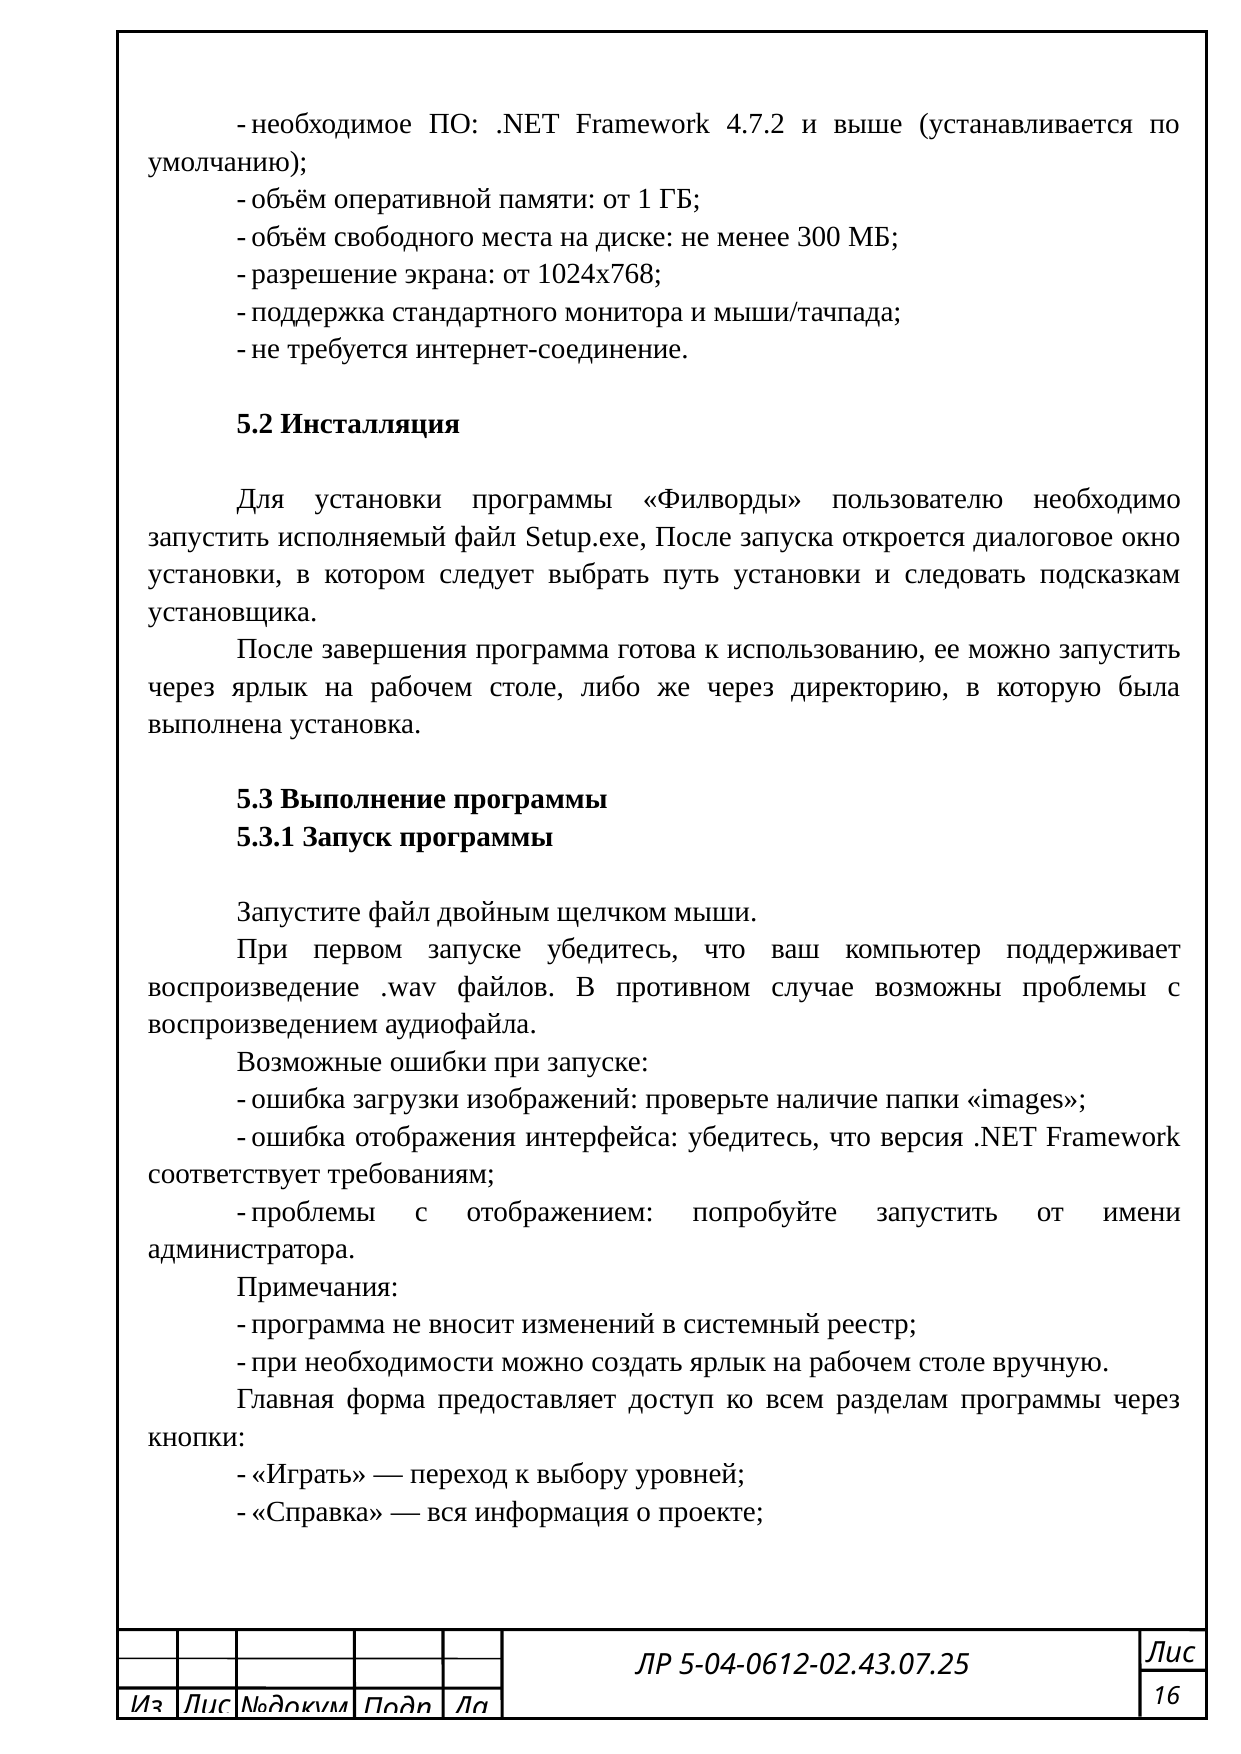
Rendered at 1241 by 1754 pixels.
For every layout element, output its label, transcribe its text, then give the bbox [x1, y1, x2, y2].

text Запустите файл двойным щелчком мыши. [148, 891, 1181, 928]
text Возможные ошибки при запуске: [148, 1041, 1181, 1078]
list поддержка стандартного монитора и мыши/тачпада; [148, 291, 1181, 328]
text Для установки программы «Филворды» пользователю необходимо запустить исполняемый файл Setup.exe, После запуска откроется диалоговое окно установки, в котором следует выбрать путь установки и следовать подсказкам установщика. [148, 478, 1181, 628]
list проблемы с отображением: попробуйте запустить от имени администратора. [148, 1191, 1181, 1266]
text После завершения программа готова к использованию, ее можно запустить через ярлык на рабочем столе, либо же через директорию, в которую была выполнена установка. [148, 628, 1181, 741]
text Примечания: [148, 1266, 1181, 1303]
list ошибка отображения интерфейса: убедитесь, что версия .NET Framework соответствует требованиям; [148, 1116, 1181, 1191]
list объём свободного места на диске: не менее 300 МБ; [148, 216, 1181, 253]
text 5.3.1 Запуск программы [148, 816, 1181, 853]
text 5.3 Выполнение программы [148, 778, 1181, 816]
list объём оперативной памяти: от 1 ГБ; [148, 178, 1181, 216]
text Главная форма предоставляет доступ ко всем разделам программы через кнопки: [148, 1378, 1181, 1453]
list ошибка загрузки изображений: проверьте наличие папки «images»; [148, 1078, 1181, 1116]
list не требуется интернет-соединение. [148, 328, 1181, 366]
text При первом запуске убедитесь, что ваш компьютер поддерживает воспроизведение .wav файлов. В противном случае возможны проблемы с воспроизведением аудиофайла. [148, 928, 1181, 1041]
list «Справка» — вся информация о проекте; [148, 1491, 1181, 1528]
list программа не вносит изменений в системный реестр; [148, 1303, 1181, 1341]
list разрешение экрана: от 1024x768; [148, 253, 1181, 291]
list «Играть» — переход к выбору уровней; [148, 1453, 1181, 1491]
text 5.2 Инсталляция [148, 403, 1181, 441]
list при необходимости можно создать ярлык на рабочем столе вручную. [148, 1341, 1181, 1378]
list необходимое ПО: .NET Framework 4.7.2 и выше (устанавливается по умолчанию); [148, 103, 1181, 178]
